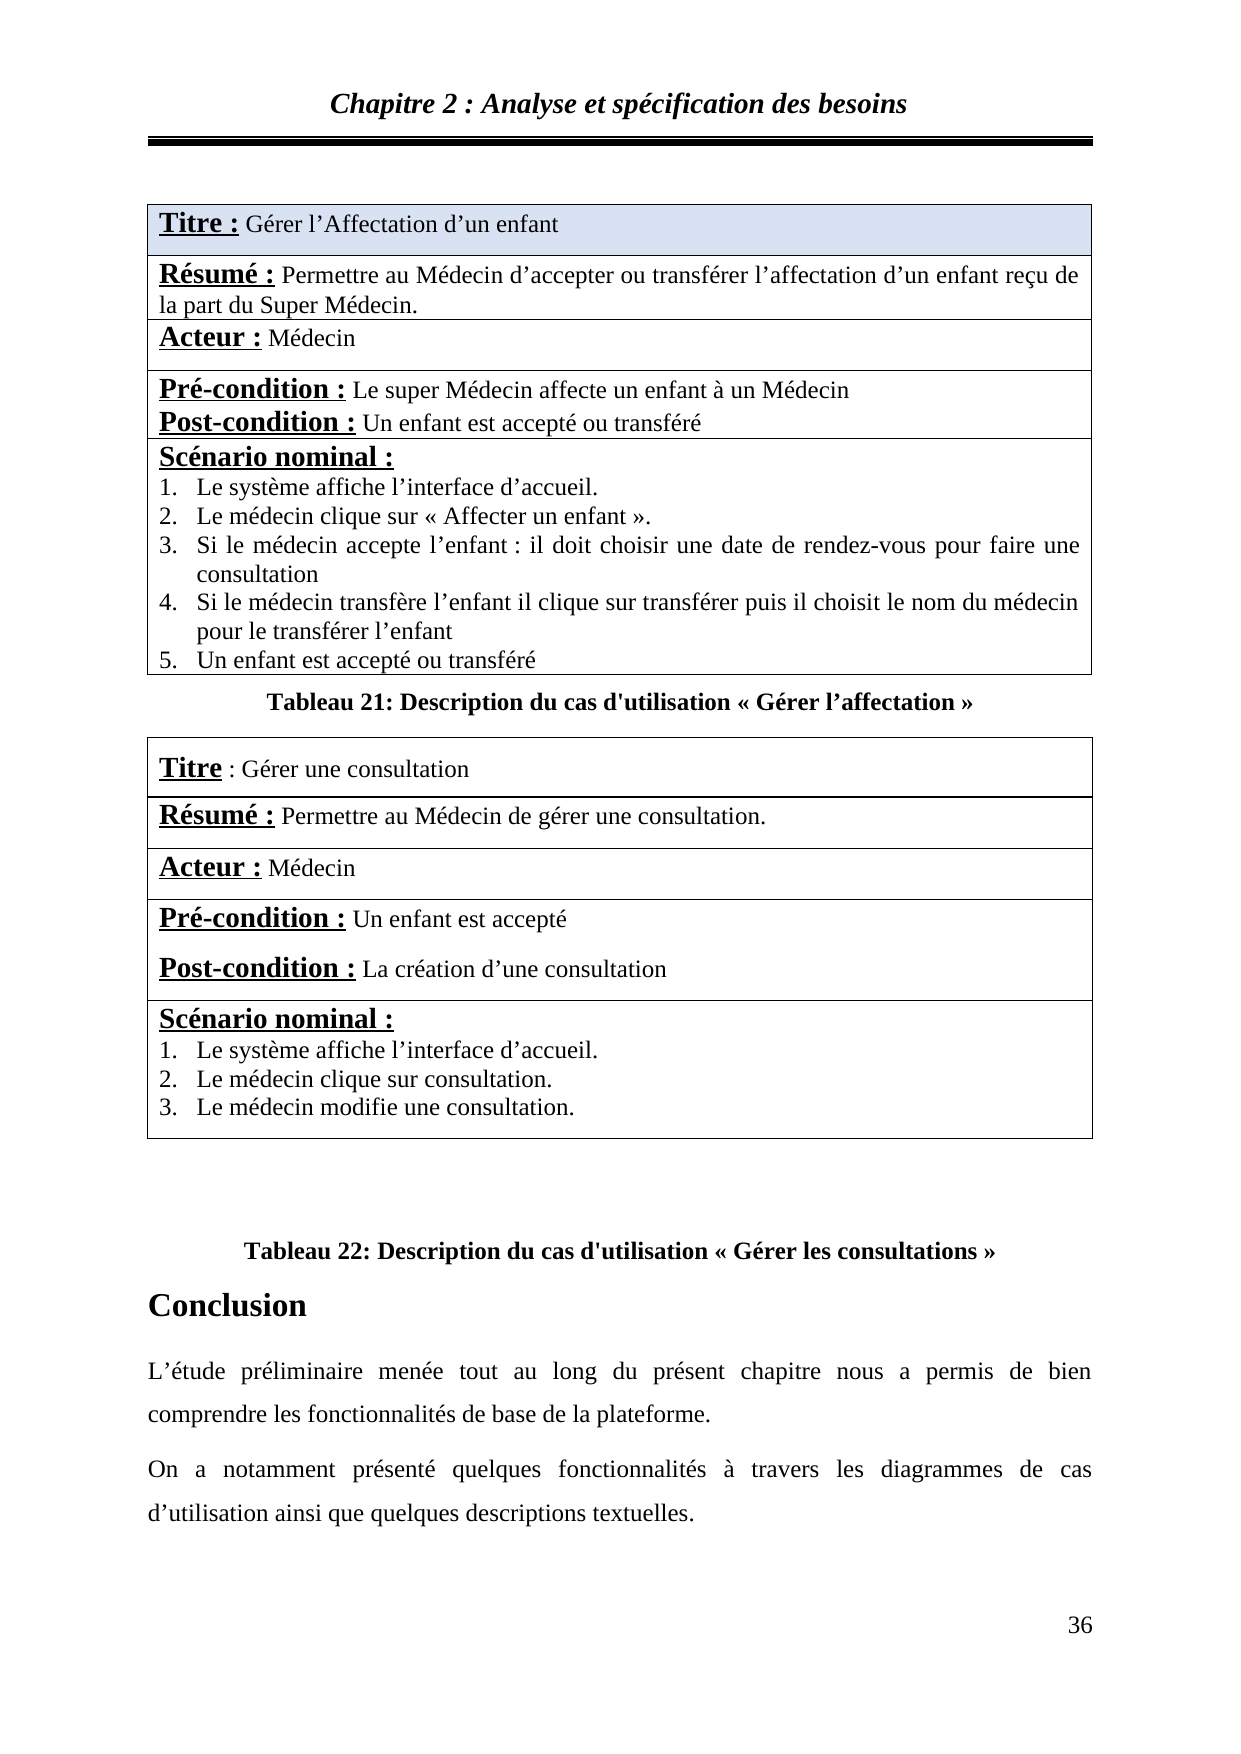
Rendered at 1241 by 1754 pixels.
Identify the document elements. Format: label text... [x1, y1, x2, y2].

text Tableau 21: Description du cas d'utilisation « Gérer l’affectation » [148, 687, 1093, 716]
subtitle Conclusion [148, 1286, 1093, 1324]
table_header Titre : Gérer une consultation [148, 738, 1092, 796]
table_cell Résumé : Permettre au Médecin de gérer une consultation. [148, 798, 1092, 848]
table_cell Acteur : Médecin [148, 320, 1091, 370]
table_cell Scénario nominal : Le système affiche l’interface d’accueil. Le médecin clique sur consultation. Le médecin modifie une consultation. [148, 1001, 1092, 1138]
table_cell Résumé : Permettre au Médecin d’accepter ou transférer l’affectation d’un enfant reçu de la part du Super Médecin. [148, 256, 1091, 318]
table_cell Pré-condition : Le super Médecin affecte un enfant à un Médecin Post-condition : Un enfant est accepté ou transféré [148, 371, 1091, 438]
table_cell Acteur : Médecin [148, 849, 1092, 899]
table_header Titre : Gérer l’Affectation d’un enfant [148, 205, 1091, 255]
table_cell Pré-condition : Un enfant est accepté Post-condition : La création d’une consultation [148, 900, 1092, 1000]
table_cell Scénario nominal : Le système affiche l’interface d’accueil. Le médecin clique sur « Affecter un enfant ». Si le médecin accepte l’enfant : il doit choisir une date de rendez-vous pour faire une consultation Si le médecin transfère l’enfant il clique sur transférer puis il choisit le nom du médecin pour le transférer l’enfant Un enfant est accepté ou transféré [148, 439, 1091, 674]
text L’étude préliminaire menée tout au long du présent chapitre nous a permis de bien comprendre les fonctionnalités de base de la plateforme. [148, 1356, 1093, 1428]
text On a notamment présenté quelques fonctionnalités à travers les diagrammes de cas d’utilisation ainsi que quelques descriptions textuelles. [148, 1454, 1093, 1526]
text Tableau 22: Description du cas d'utilisation « Gérer les consultations » [148, 1236, 1093, 1265]
